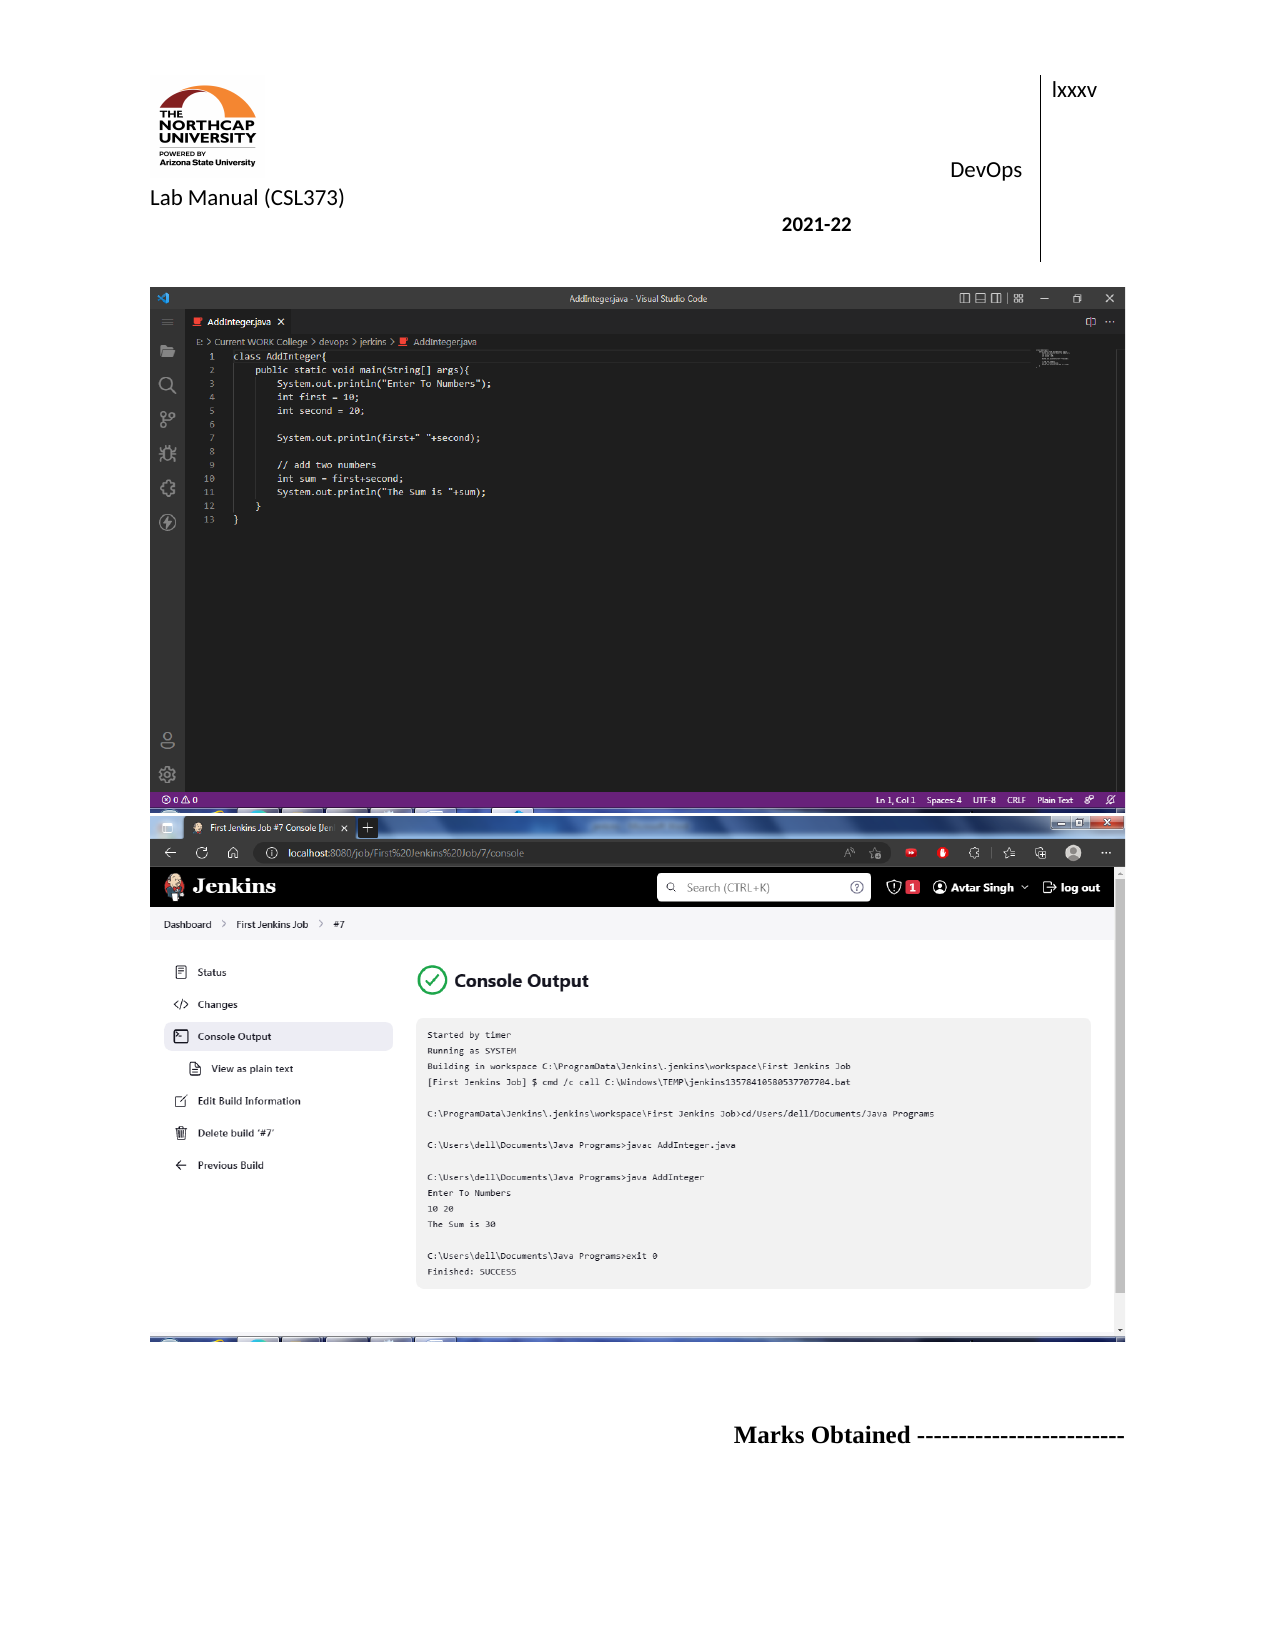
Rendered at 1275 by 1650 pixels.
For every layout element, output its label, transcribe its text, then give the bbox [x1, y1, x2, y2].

picture [150, 816, 1125, 1342]
picture [150, 287, 1125, 813]
text Marks Obtained ------------------------- [150, 1421, 1125, 1449]
picture [150, 75, 266, 178]
